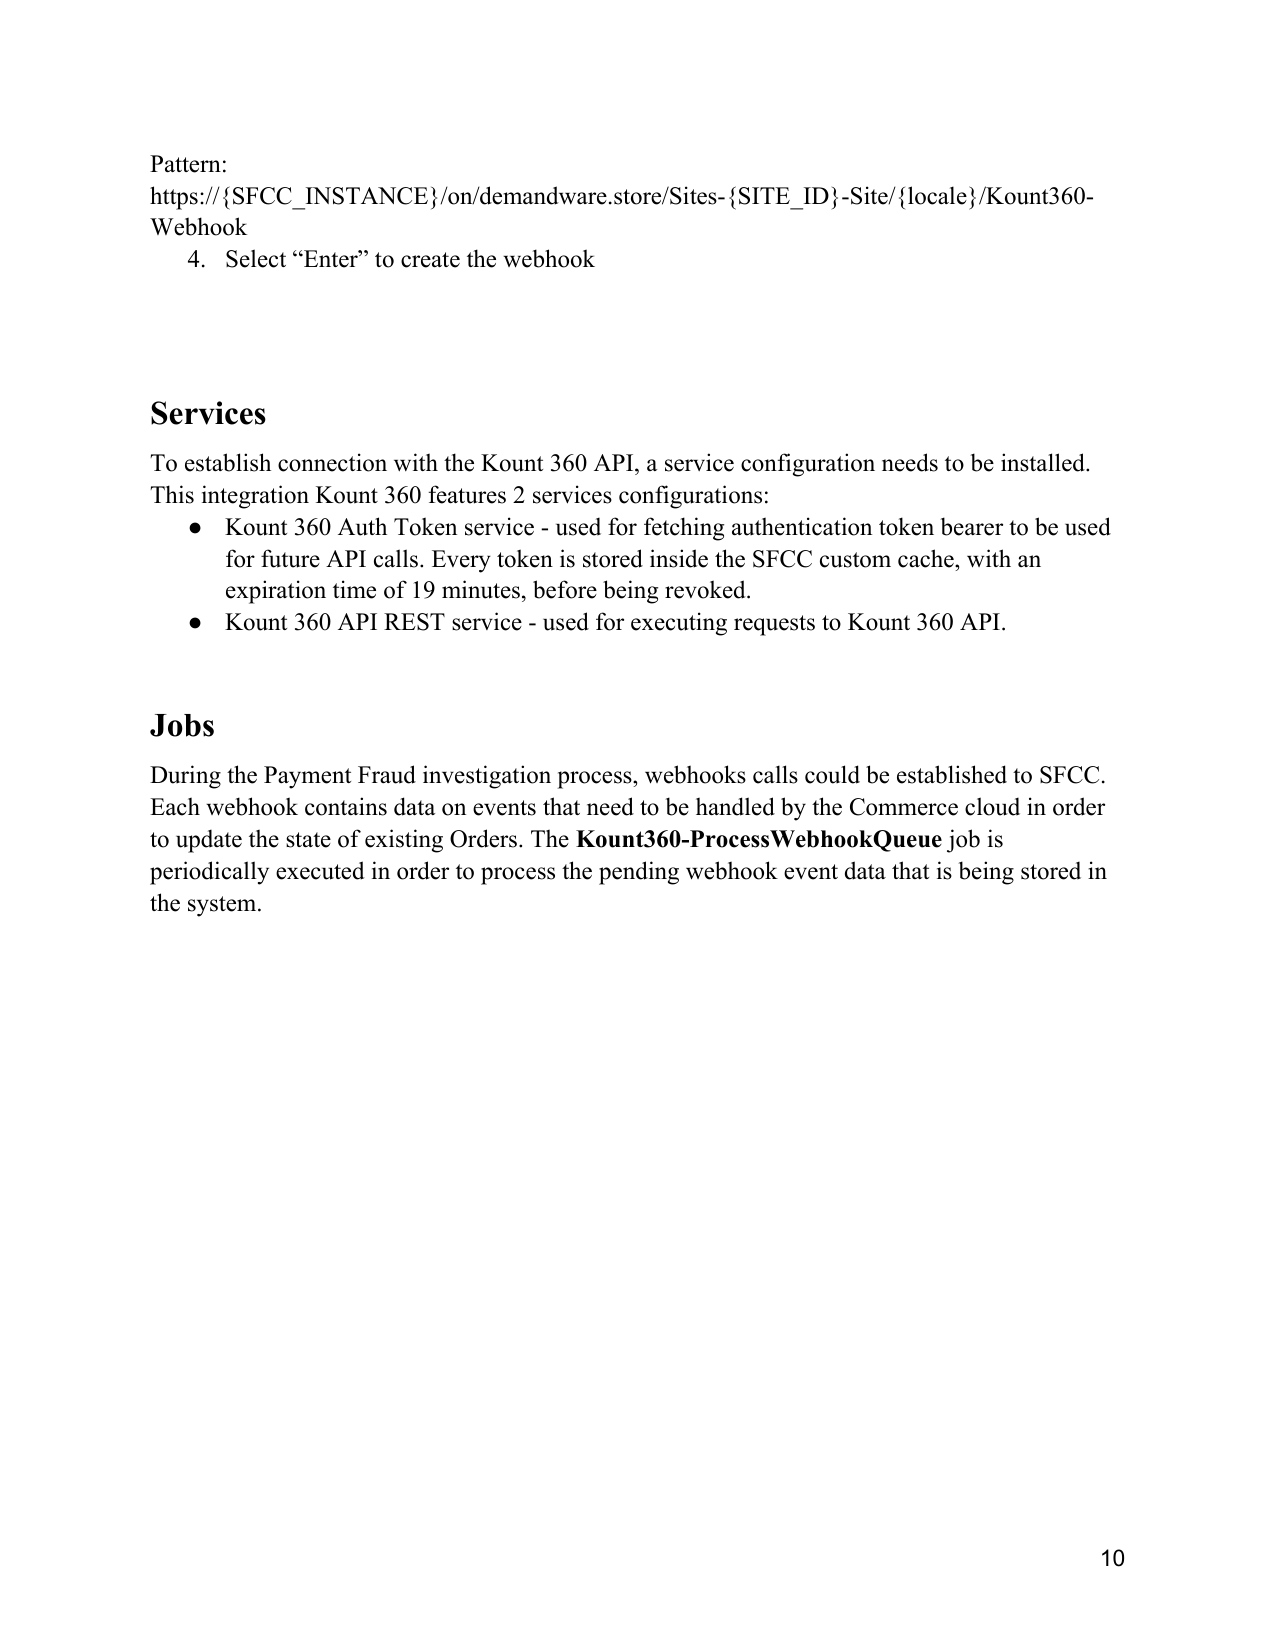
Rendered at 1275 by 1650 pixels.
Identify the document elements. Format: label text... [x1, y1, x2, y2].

list Select “Enter” to create the webhook [187, 245, 1125, 273]
list Kount 360 API REST service - used for executing requests to Kount 360 API. [187, 608, 1125, 636]
subtitle Jobs [150, 707, 1125, 743]
text During the Payment Fraud investigation process, webhooks calls could be established to SFCC. Each webhook contains data on events that need to be handled by the Commerce cloud in order to update the state of existing Orders. The Kount360-ProcessWebhookQueue job is periodically executed in order to process the pending webhook event data that is being stored in the system. [150, 762, 1125, 916]
text This integration Kount 360 features 2 services configurations: [150, 481, 1125, 509]
text To establish connection with the Kount 360 API, a service configuration needs to be installed. [150, 449, 1125, 477]
list Kount 360 Auth Token service - used for fetching authentication token bearer to be used for future API calls. Every token is stored inside the SFCC custom cache, with an expiration time of 19 minutes, before being revoked. [187, 513, 1125, 604]
subtitle Services [150, 394, 1125, 431]
text Pattern: https://{SFCC_INSTANCE}/on/demandware.store/Sites-{SITE_ID}-Site/{locale}/Kount360-Webhook [150, 150, 1125, 241]
